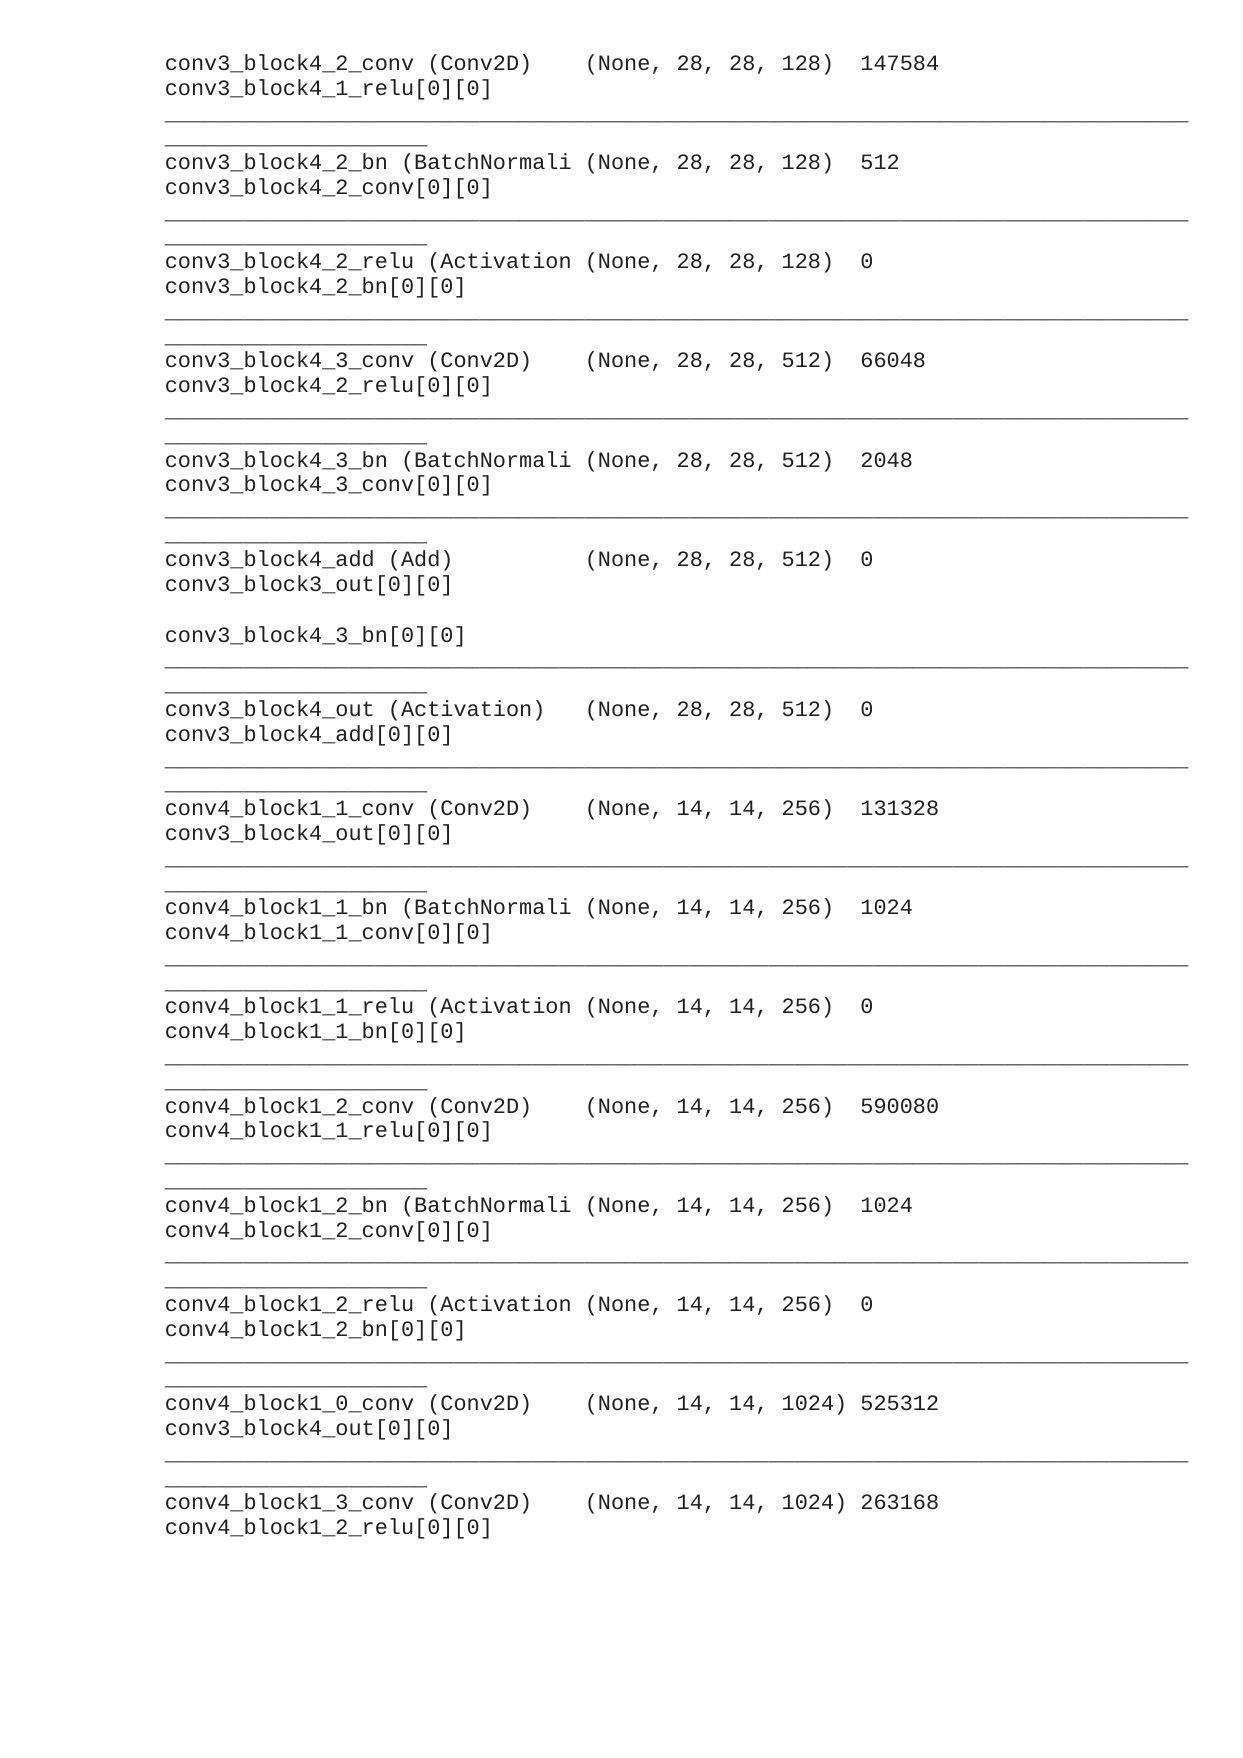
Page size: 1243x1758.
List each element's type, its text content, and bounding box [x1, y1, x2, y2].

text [427, 1442, 1191, 1492]
text __________________________________________________________________________________________________ [427, 498, 1191, 548]
text conv3_block4_2_bn (BatchNormali (None, 28, 28, 128) 512 conv3_block4_2_conv[0][0] [493, 151, 1191, 201]
text conv4_block1_1_conv (Conv2D) (None, 14, 14, 256) 131328 conv3_block4_out[0][0] [164, 797, 1191, 847]
text conv4_block1_1_bn (BatchNormali (None, 14, 14, 256) 1024 conv4_block1_1_conv[0][0] [493, 897, 1191, 946]
text conv3_block4_3_bn[0][0] [164, 597, 1191, 649]
text conv3_block4_out (Activation) (None, 28, 28, 512) 0 conv3_block4_add[0][0] [453, 698, 1191, 748]
text __________________________________________________________________________________________________ [427, 748, 1191, 797]
text __________________________________________________________________________________________________ [427, 399, 1191, 449]
text conv4_block1_2_bn (BatchNormali (None, 14, 14, 256) 1024 conv4_block1_2_conv[0][0] [493, 1194, 1191, 1244]
text conv3_block4_3_conv (Conv2D) (None, 28, 28, 512) 66048 conv3_block4_2_relu[0][0] [164, 349, 1191, 399]
text conv4_block1_1_relu (Activation (None, 14, 14, 256) 0 conv4_block1_1_bn[0][0] [466, 996, 1191, 1045]
text conv4_block1_3_conv (Conv2D) (None, 14, 14, 1024) 263168 conv4_block1_2_relu[0][0] [493, 1492, 1191, 1541]
text conv4_block1_0_conv (Conv2D) (None, 14, 14, 1024) 525312 conv3_block4_out[0][0] [164, 1392, 1191, 1442]
text conv3_block4_add (Add) (None, 28, 28, 512) 0 conv3_block3_out[0][0] [453, 548, 1191, 597]
text __________________________________________________________________________________________________ [427, 946, 1191, 996]
text conv3_block4_2_conv (Conv2D) (None, 28, 28, 128) 147584 conv3_block4_1_relu[0][0] [493, 52, 1191, 102]
text __________________________________________________________________________________________________ [427, 1343, 1191, 1392]
text conv4_block1_2_conv (Conv2D) (None, 14, 14, 256) 590080 conv4_block1_1_relu[0][0] [493, 1095, 1191, 1144]
text conv4_block1_2_relu (Activation (None, 14, 14, 256) 0 conv4_block1_2_bn[0][0] [466, 1293, 1191, 1343]
text conv3_block4_3_bn (BatchNormali (None, 28, 28, 512) 2048 conv3_block4_3_conv[0][0] [164, 449, 1191, 498]
text __________________________________________________________________________________________________ [164, 1244, 1191, 1293]
text __________________________________________________________________________________________________ [427, 201, 1191, 250]
text __________________________________________________________________________________________________ [427, 1045, 1191, 1095]
text conv3_block4_2_relu (Activation (None, 28, 28, 128) 0 conv3_block4_2_bn[0][0] [466, 250, 1191, 300]
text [427, 102, 1191, 151]
text __________________________________________________________________________________________________ [427, 300, 1191, 349]
text __________________________________________________________________________________________________ [164, 1144, 1191, 1194]
text __________________________________________________________________________________________________ [427, 847, 1191, 897]
text __________________________________________________________________________________________________ [164, 649, 1191, 698]
